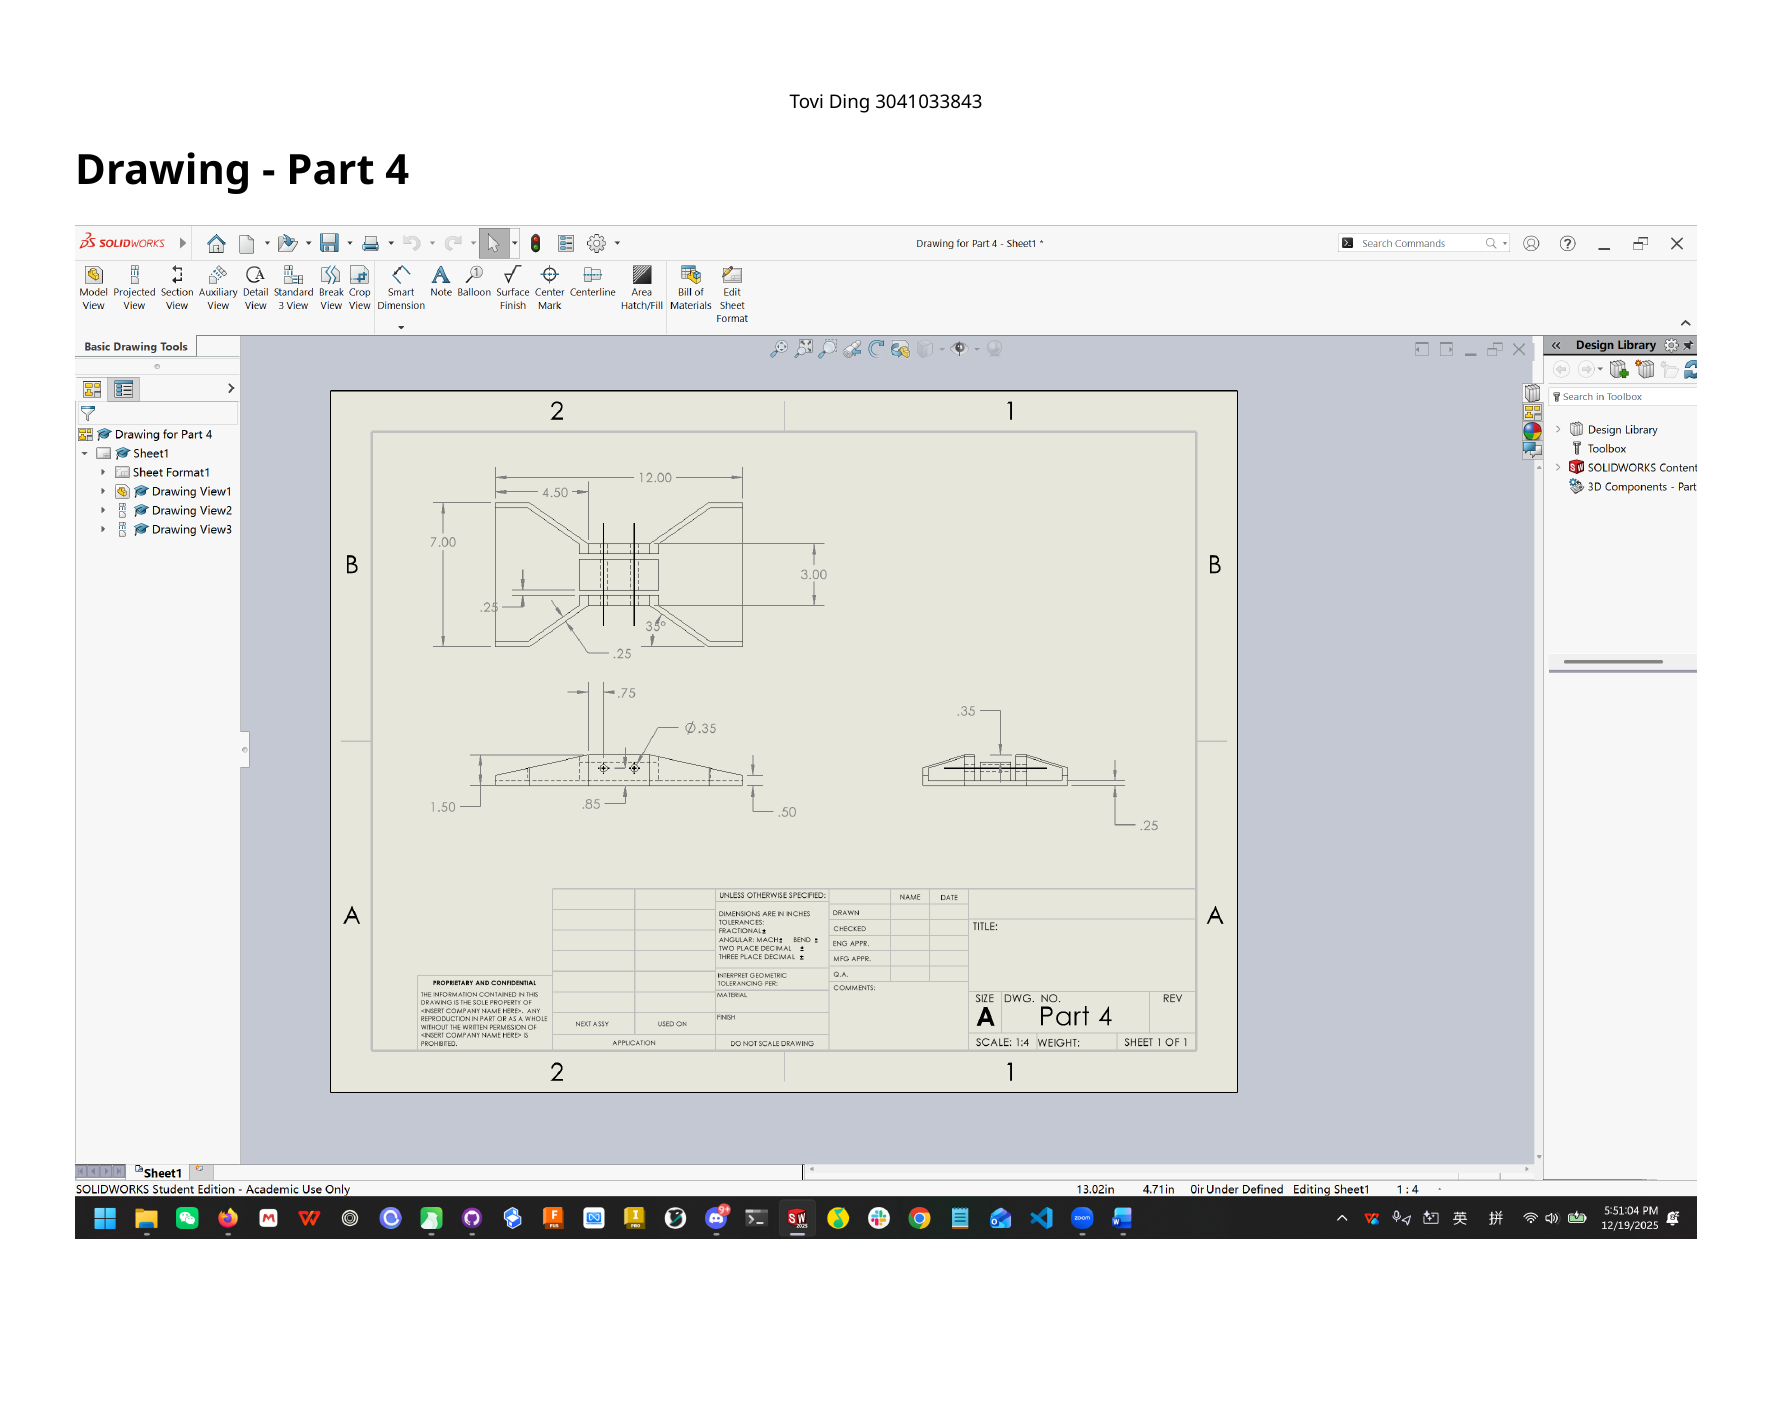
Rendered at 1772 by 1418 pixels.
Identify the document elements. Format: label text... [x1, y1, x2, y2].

text Drawing - Part 4 [75, 135, 1697, 200]
picture [75, 225, 1697, 1239]
